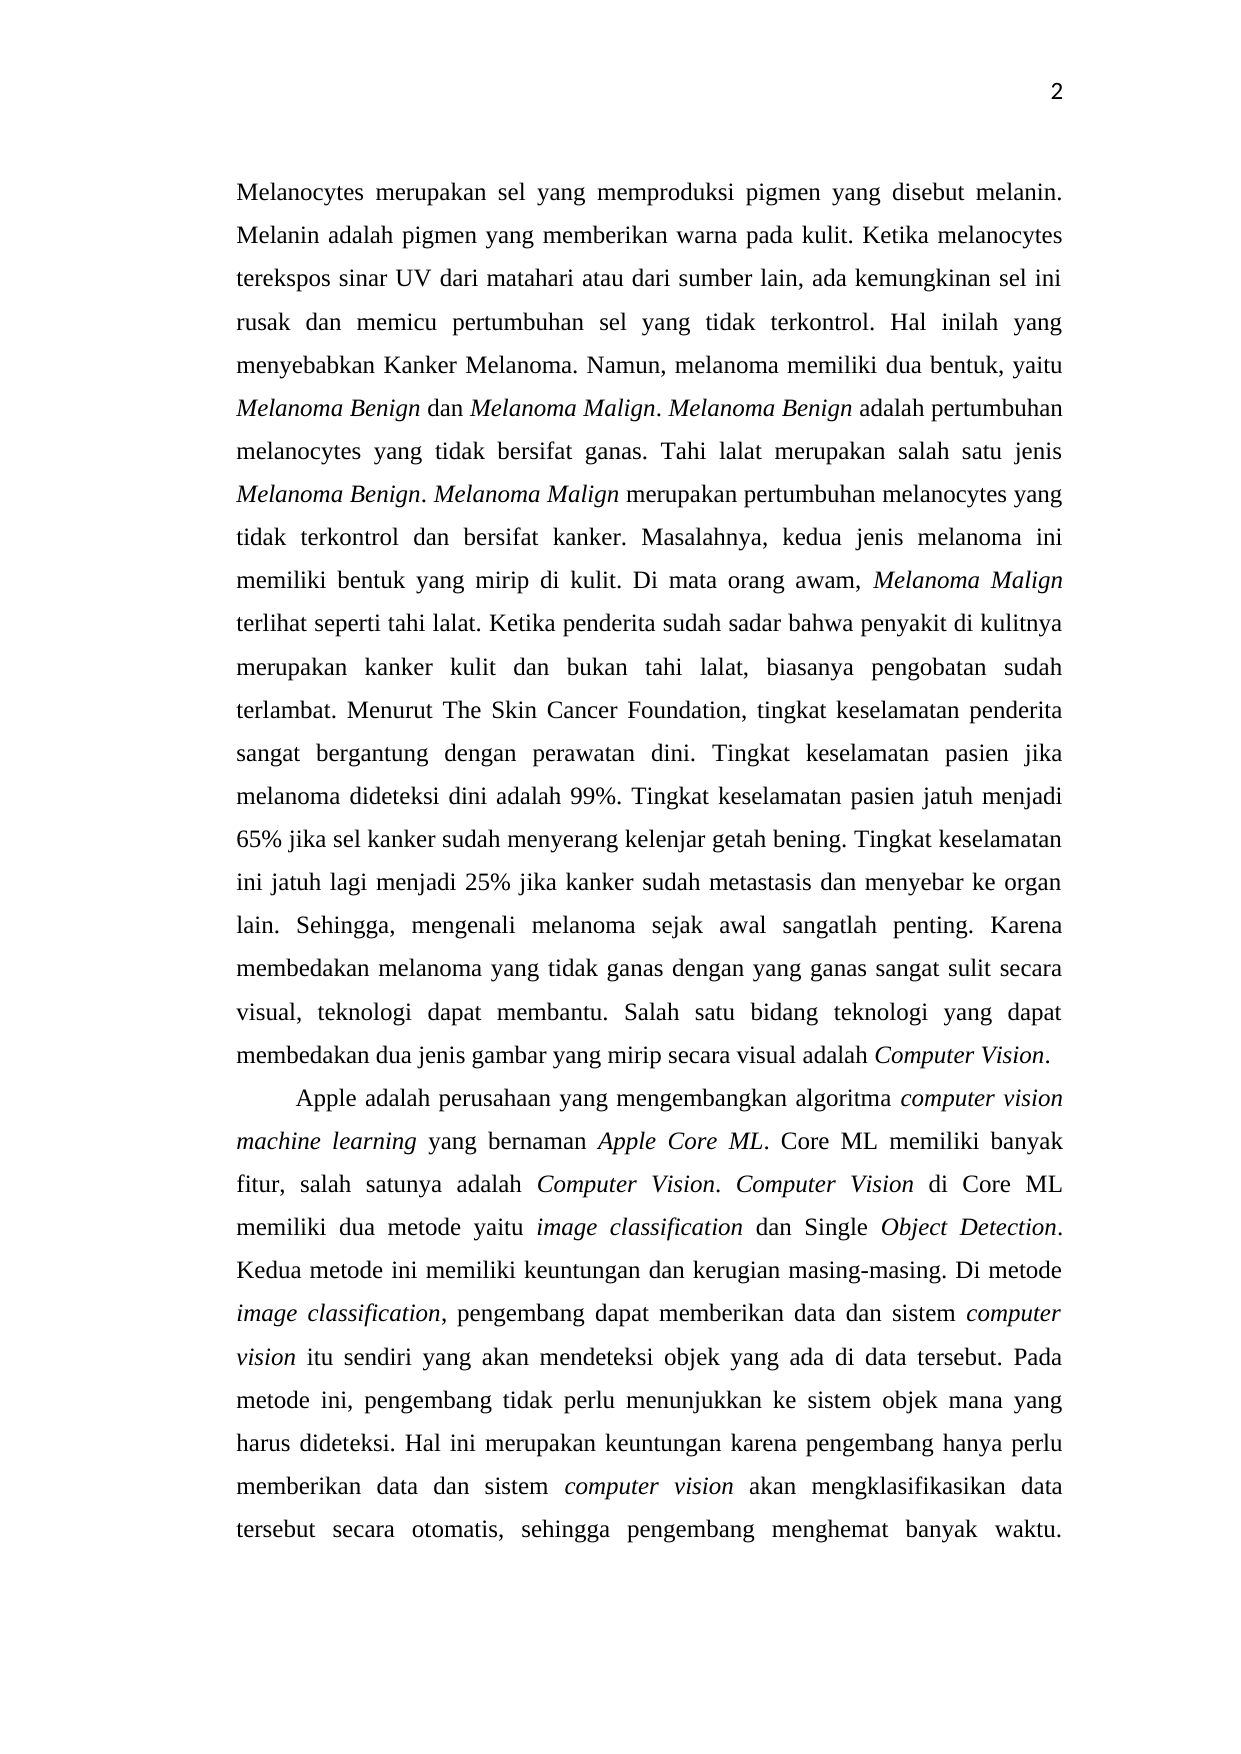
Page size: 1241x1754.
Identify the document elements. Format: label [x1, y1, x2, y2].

text [236, 1083, 1063, 1543]
text [236, 177, 1063, 1068]
